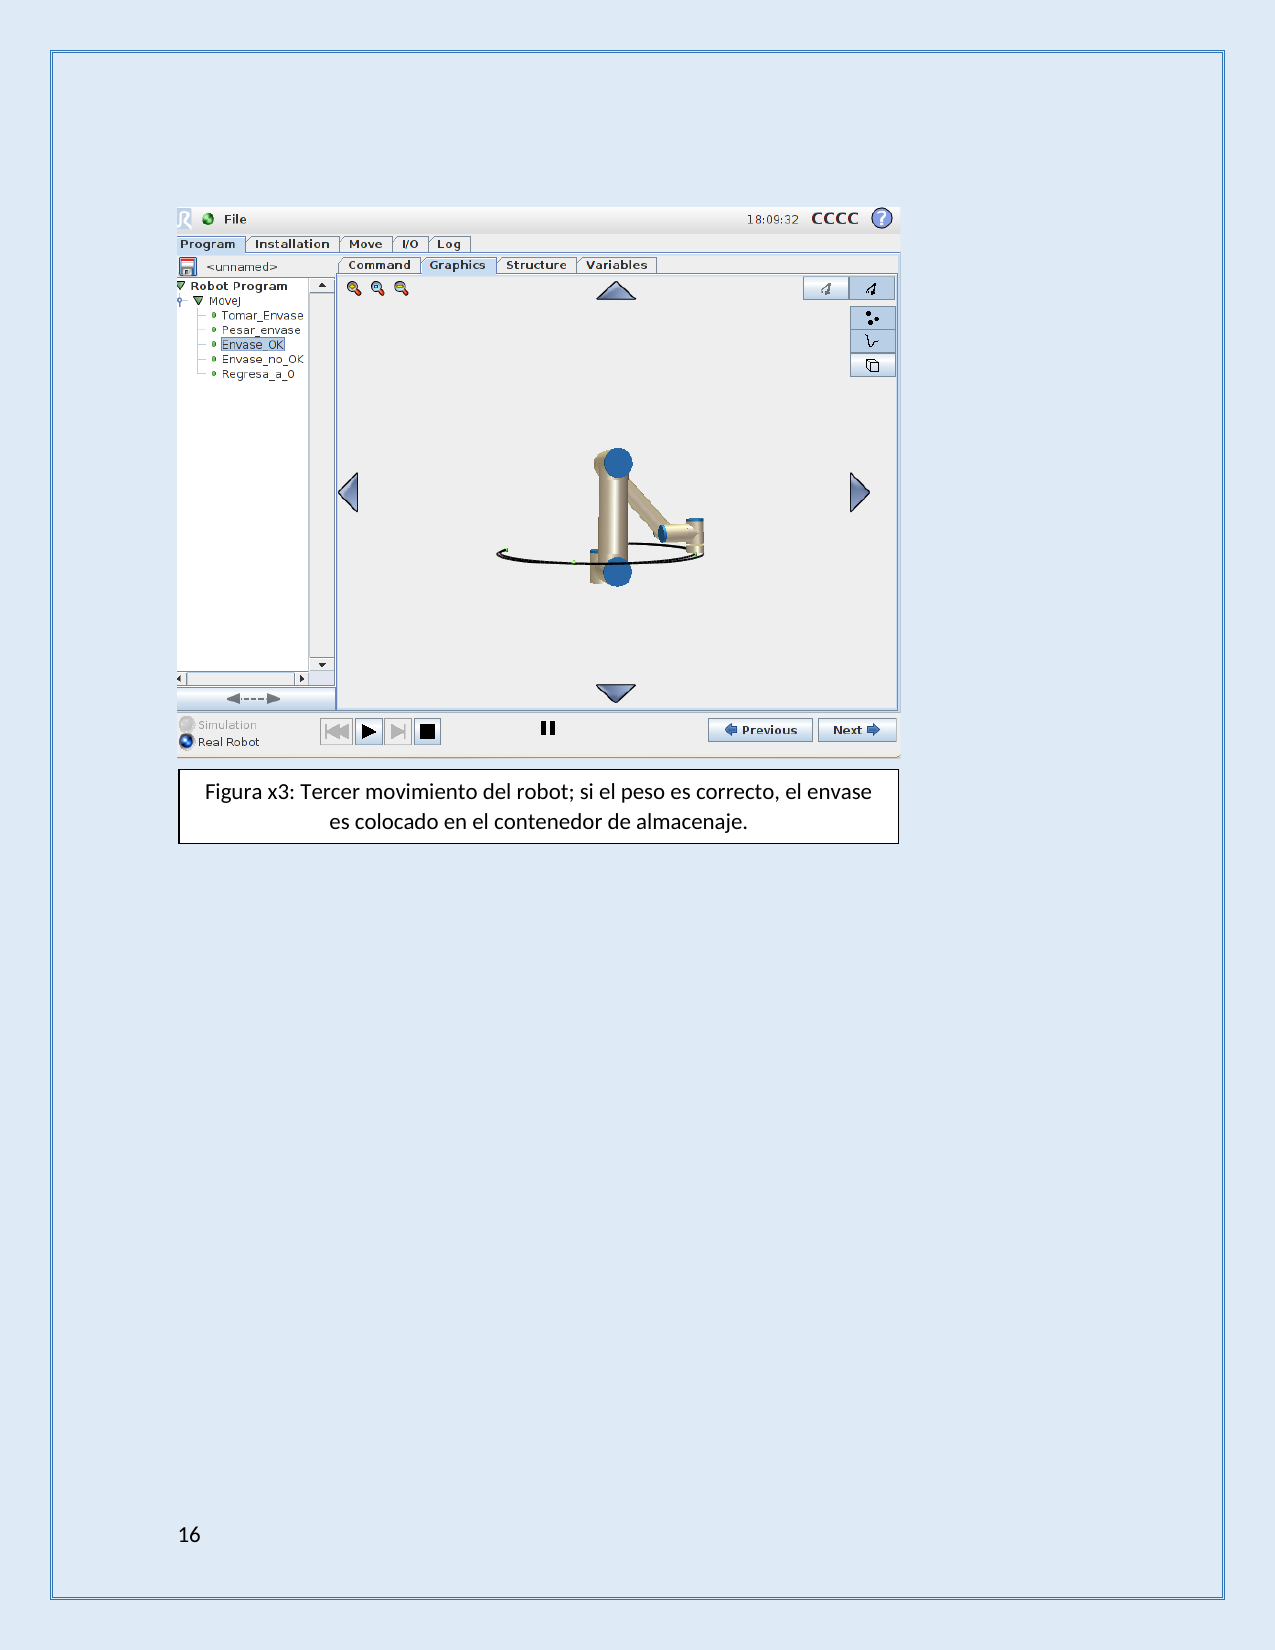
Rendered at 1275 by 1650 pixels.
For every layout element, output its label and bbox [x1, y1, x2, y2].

picture [177, 207, 901, 759]
